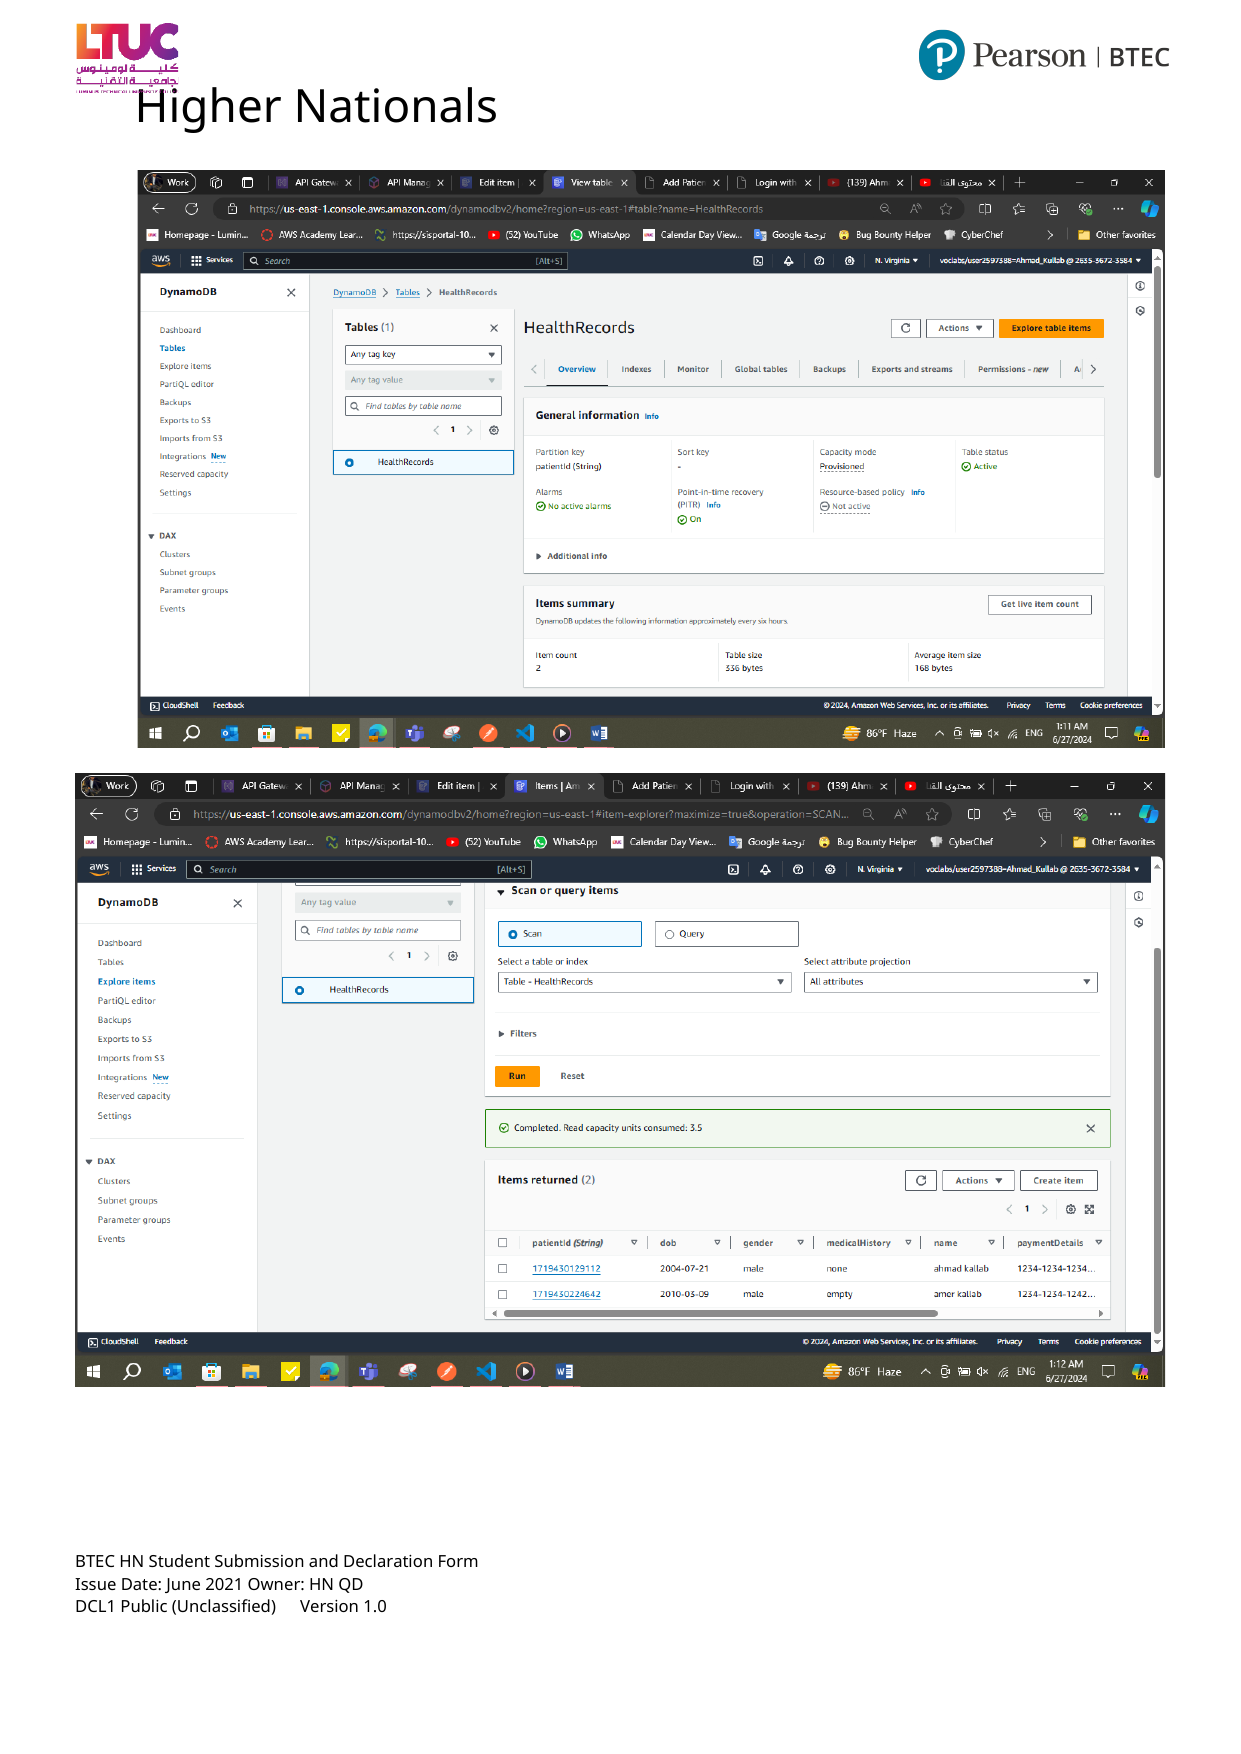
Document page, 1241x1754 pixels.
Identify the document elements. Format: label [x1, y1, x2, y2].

picture [914, 22, 1172, 86]
picture [75, 773, 1166, 1387]
picture [75, 22, 179, 91]
picture [137, 170, 1165, 748]
